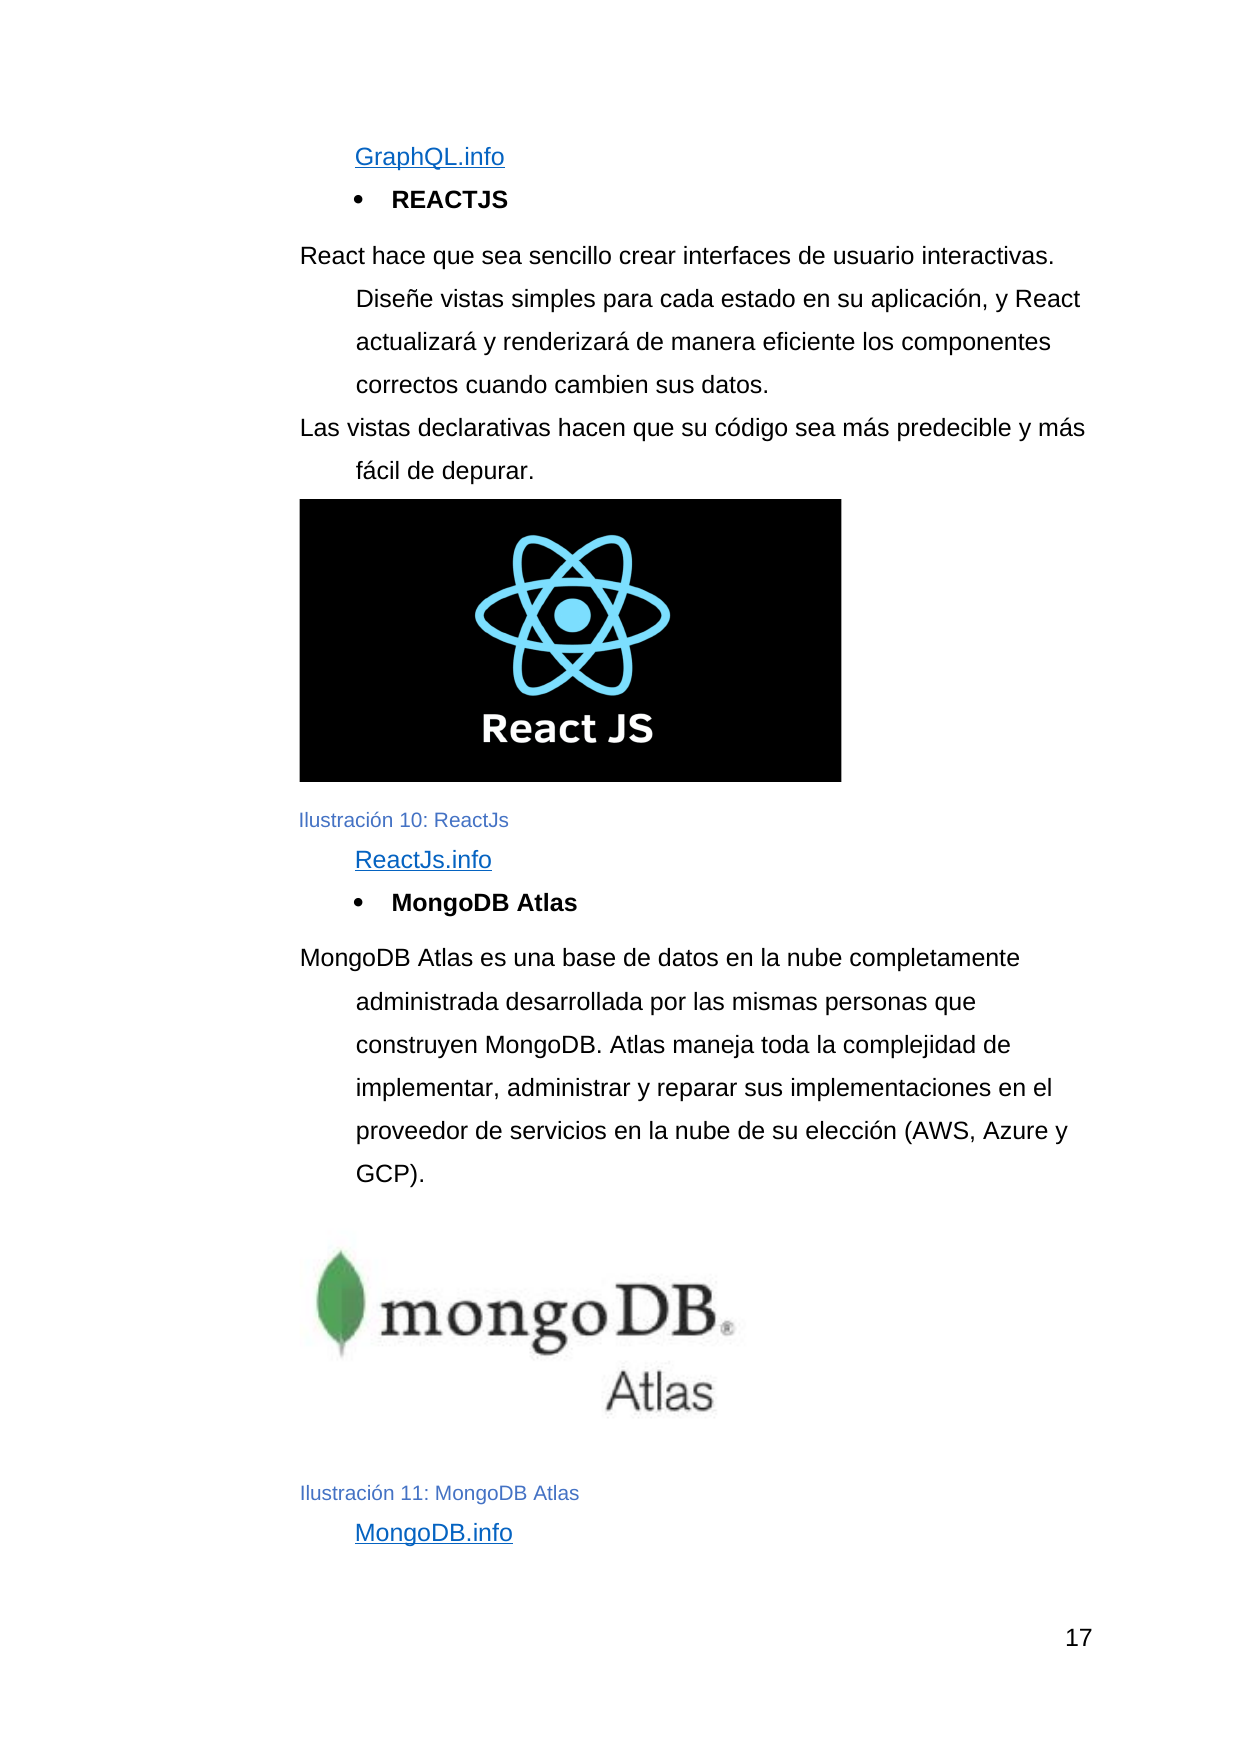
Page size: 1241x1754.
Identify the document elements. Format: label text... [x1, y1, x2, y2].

list MongoDB Atlas es una base de datos en la nube completamente administrada desarrollada por las mismas personas que construyen MongoDB. Atlas maneja toda la complejidad de implementar, administrar y reparar sus implementaciones en el proveedor de servicios en la nube de su elección (AWS, Azure y GCP). [299, 943, 1092, 1188]
subtitle REACTJS [354, 185, 1092, 214]
subtitle MongoDB Atlas [354, 888, 1092, 917]
list React hace que sea sencillo crear interfaces de usuario interactivas. Diseñe vistas simples para cada estado en su aplicación, y React actualizará y renderizará de manera eficiente los componentes correctos cuando cambien sus datos. [299, 241, 1092, 399]
text Ilustración 11: MongoDB Atlas [299, 1481, 1092, 1505]
subtitle MongoDB.info [354, 1517, 1092, 1546]
picture [299, 499, 842, 782]
subtitle ReactJs.info [354, 844, 1092, 873]
picture [299, 1202, 748, 1455]
text Ilustración 10: ReactJs [298, 808, 1092, 832]
subtitle GraphQL.info [354, 142, 1092, 171]
list Las vistas declarativas hacen que su código sea más predecible y más fácil de depurar. [299, 413, 1092, 485]
